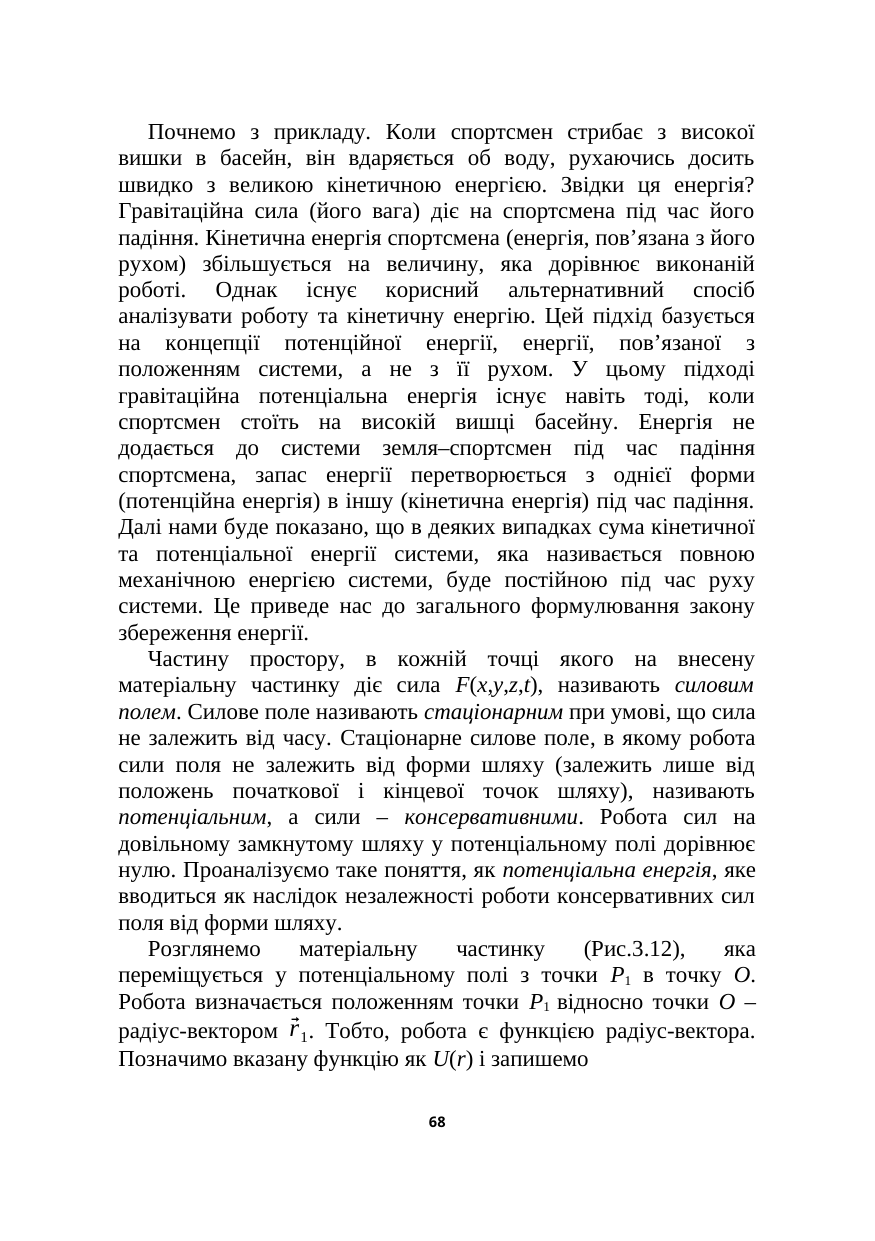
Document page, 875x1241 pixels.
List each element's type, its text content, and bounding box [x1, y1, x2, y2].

text Частину простору, в кожній точці якого на внесену матеріальну частинку діє сила F(x,y,z,t), називають силовим полем. Силове поле називають стаціонарним при умові, що сила не залежить від часу. Стаціонарне силове поле, в якому робота сили поля не залежить від форми шляху (залежить лише від положень початкової і кінцевої точок шляху), називають потенціальним, а сили – консервативними. Робота сил на довільному замкнутому шляху у потенціальному полі дорівнює нулю. Проаналізуємо таке поняття, як потенціальна енергія, яке вводиться як наслідок незалежності роботи консервативних сил поля від форми шляху. [118, 645, 756, 935]
text Почнемо з прикладу. Коли спортсмен стрибає з високої вишки в басейн, він вдаряється об воду, рухаючись досить швидко з великою кінетичною енергією. Звідки ця енергія? Гравітаційна сила (його вага) діє на спортсмена під час його падіння. Кінетична енергія спортсмена (енергія, пов’язана з його рухом) збільшується на величину, яка дорівнює виконаній роботі. Однак існує корисний альтернативний спосіб аналізувати роботу та кінетичну енергію. Цей підхід базується на концепції потенційної енергії, енергії, пов’язаної з положенням системи, а не з її рухом. У цьому підході гравітаційна потенціальна енергія існує навіть тоді, коли спортсмен стоїть на високій вишці басейну. Енергія не додається до системи земля–спортсмен під час падіння спортсмена, запас енергії перетворюється з однієї форми (потенційна енергія) в іншу (кінетична енергія) під час падіння. Далі нами буде показано, що в деяких випадках сума кінетичної та потенціальної енергії системи, яка називається повною механічною енергією системи, буде постійною під час руху системи. Це приведе нас до загального формулювання закону збереження енергії. [118, 118, 756, 645]
text Розглянемо матеріальну частинку (Рис.3.12), яка переміщується у потенціальному полі з точки Р1 в точку О. Робота визначається положенням точки Р1 відносно точки О – радіус-вектором . Тобто, робота є функцією радіус-вектора. Позначимо вказану функцію як U(r) і запишемо [118, 935, 756, 1072]
